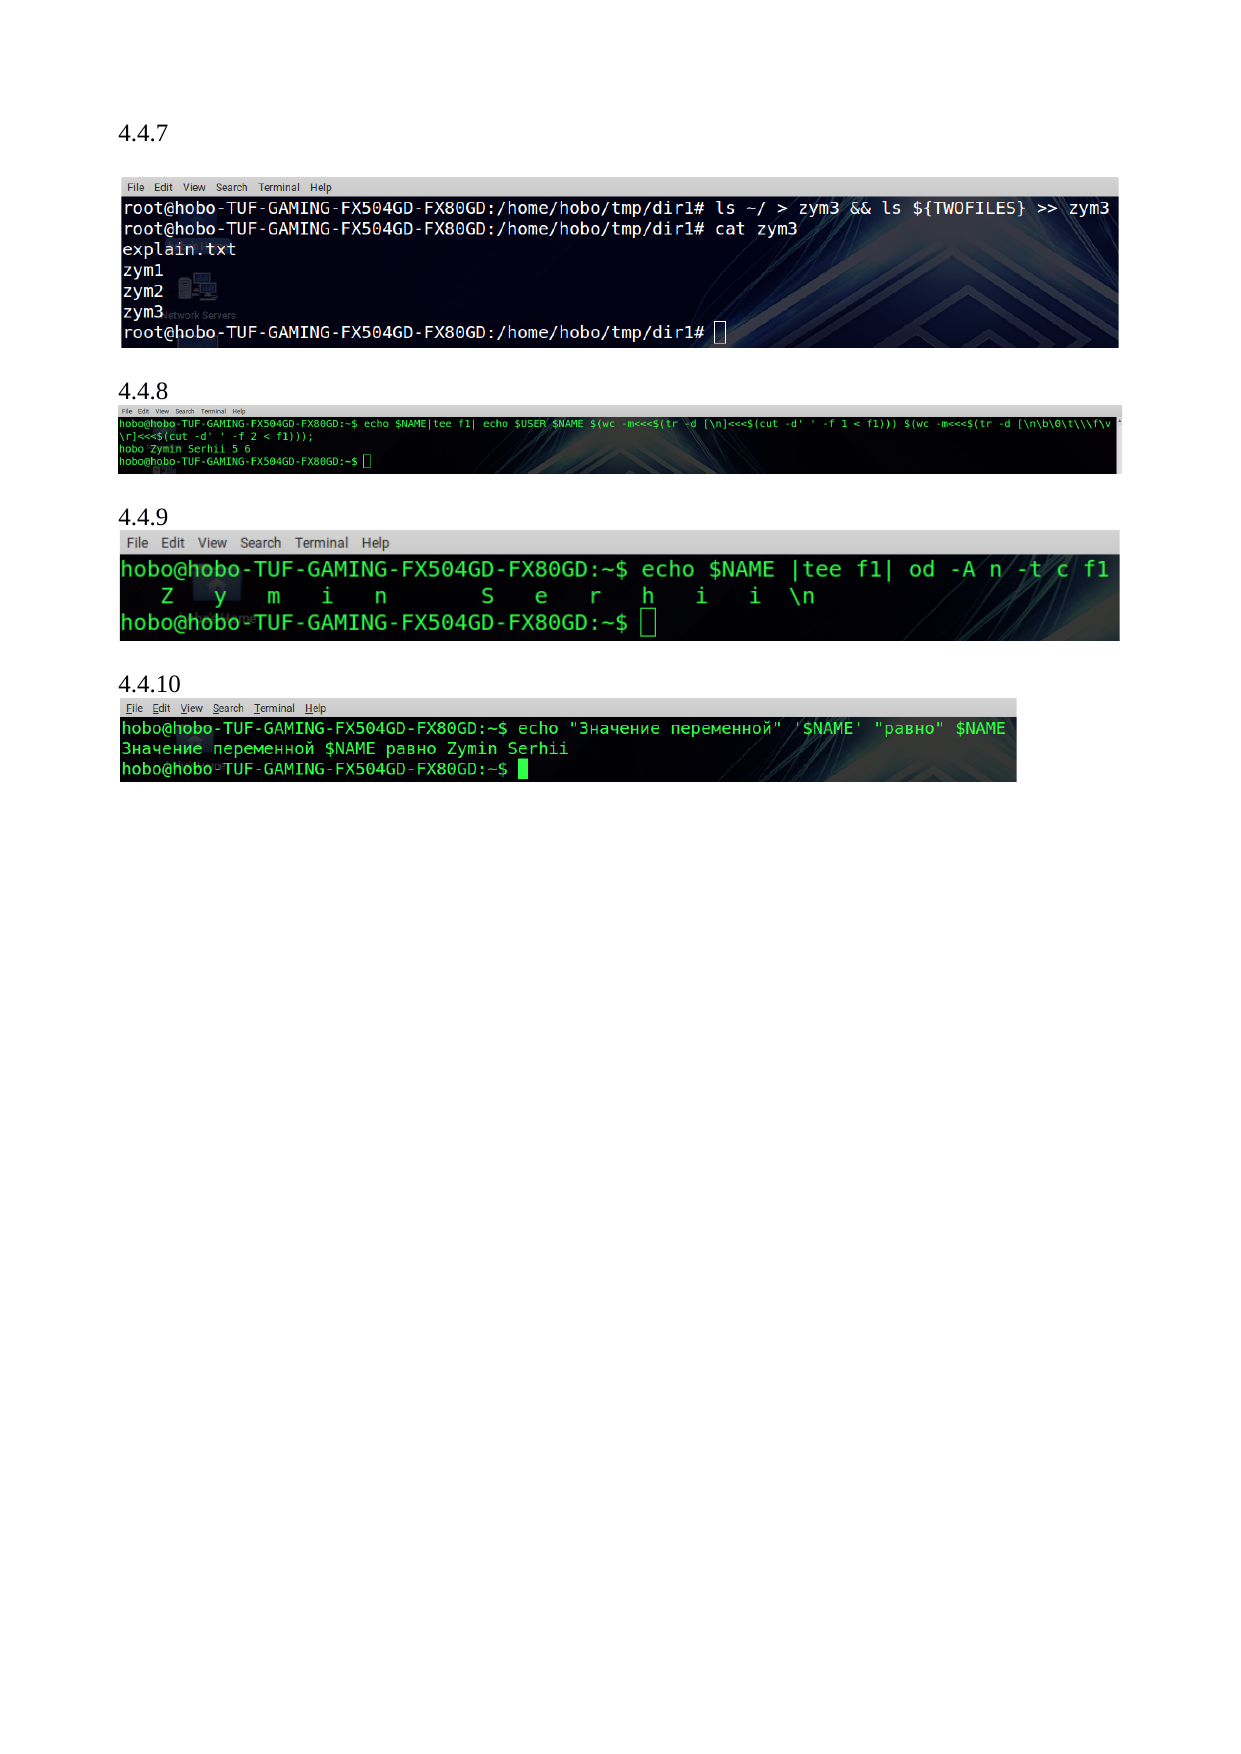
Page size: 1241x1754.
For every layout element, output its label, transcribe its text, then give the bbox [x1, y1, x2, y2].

picture [121, 177, 1119, 348]
text 4.4.8 [118, 376, 1122, 405]
picture [120, 698, 1017, 782]
text 4.4.7 [118, 118, 1122, 147]
text 4.4.9 [118, 502, 1122, 531]
picture [119, 530, 1120, 641]
picture [118, 405, 1123, 474]
text 4.4.10 [118, 669, 1122, 698]
